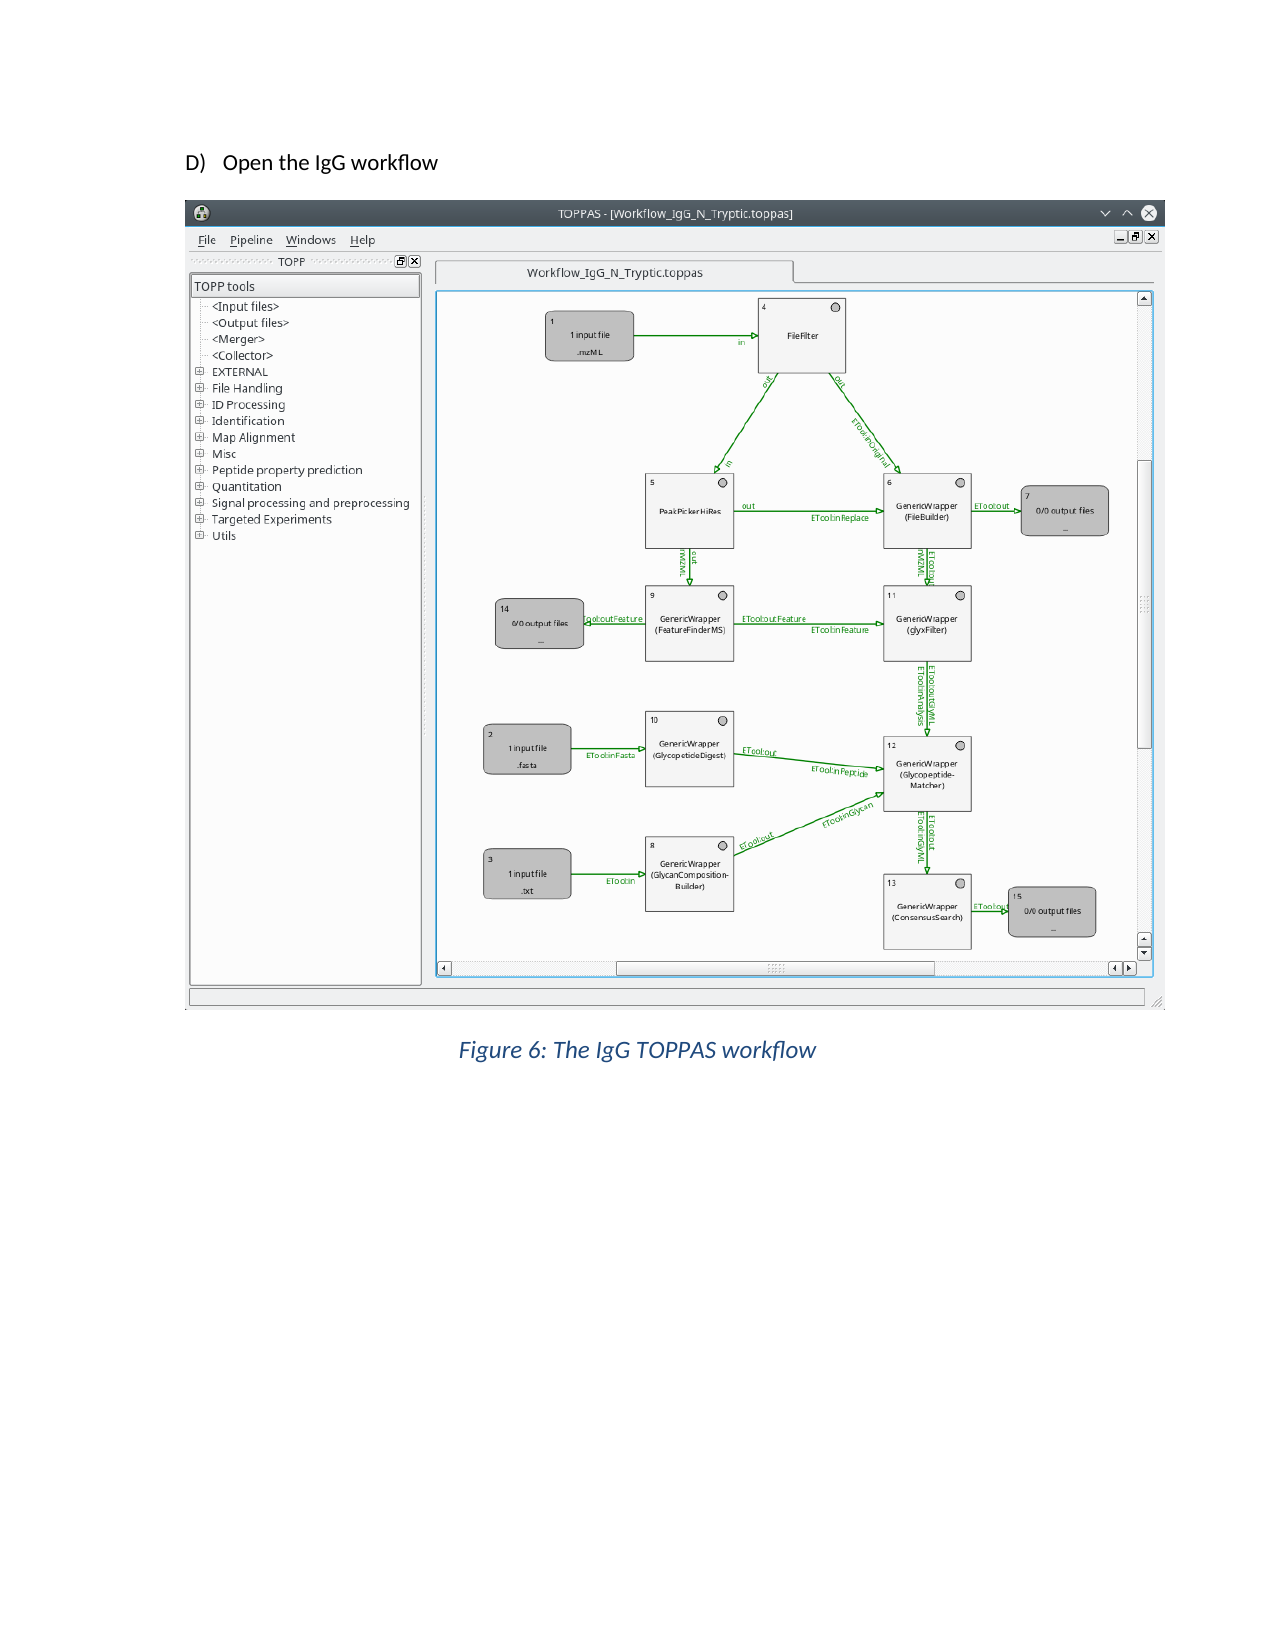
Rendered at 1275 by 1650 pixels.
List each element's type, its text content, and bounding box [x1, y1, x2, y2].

text Figure 6: The IgG TOPPAS workflow [148, 1034, 1127, 1065]
picture [185, 200, 1165, 1010]
list Open the IgG workflow [185, 148, 1127, 176]
